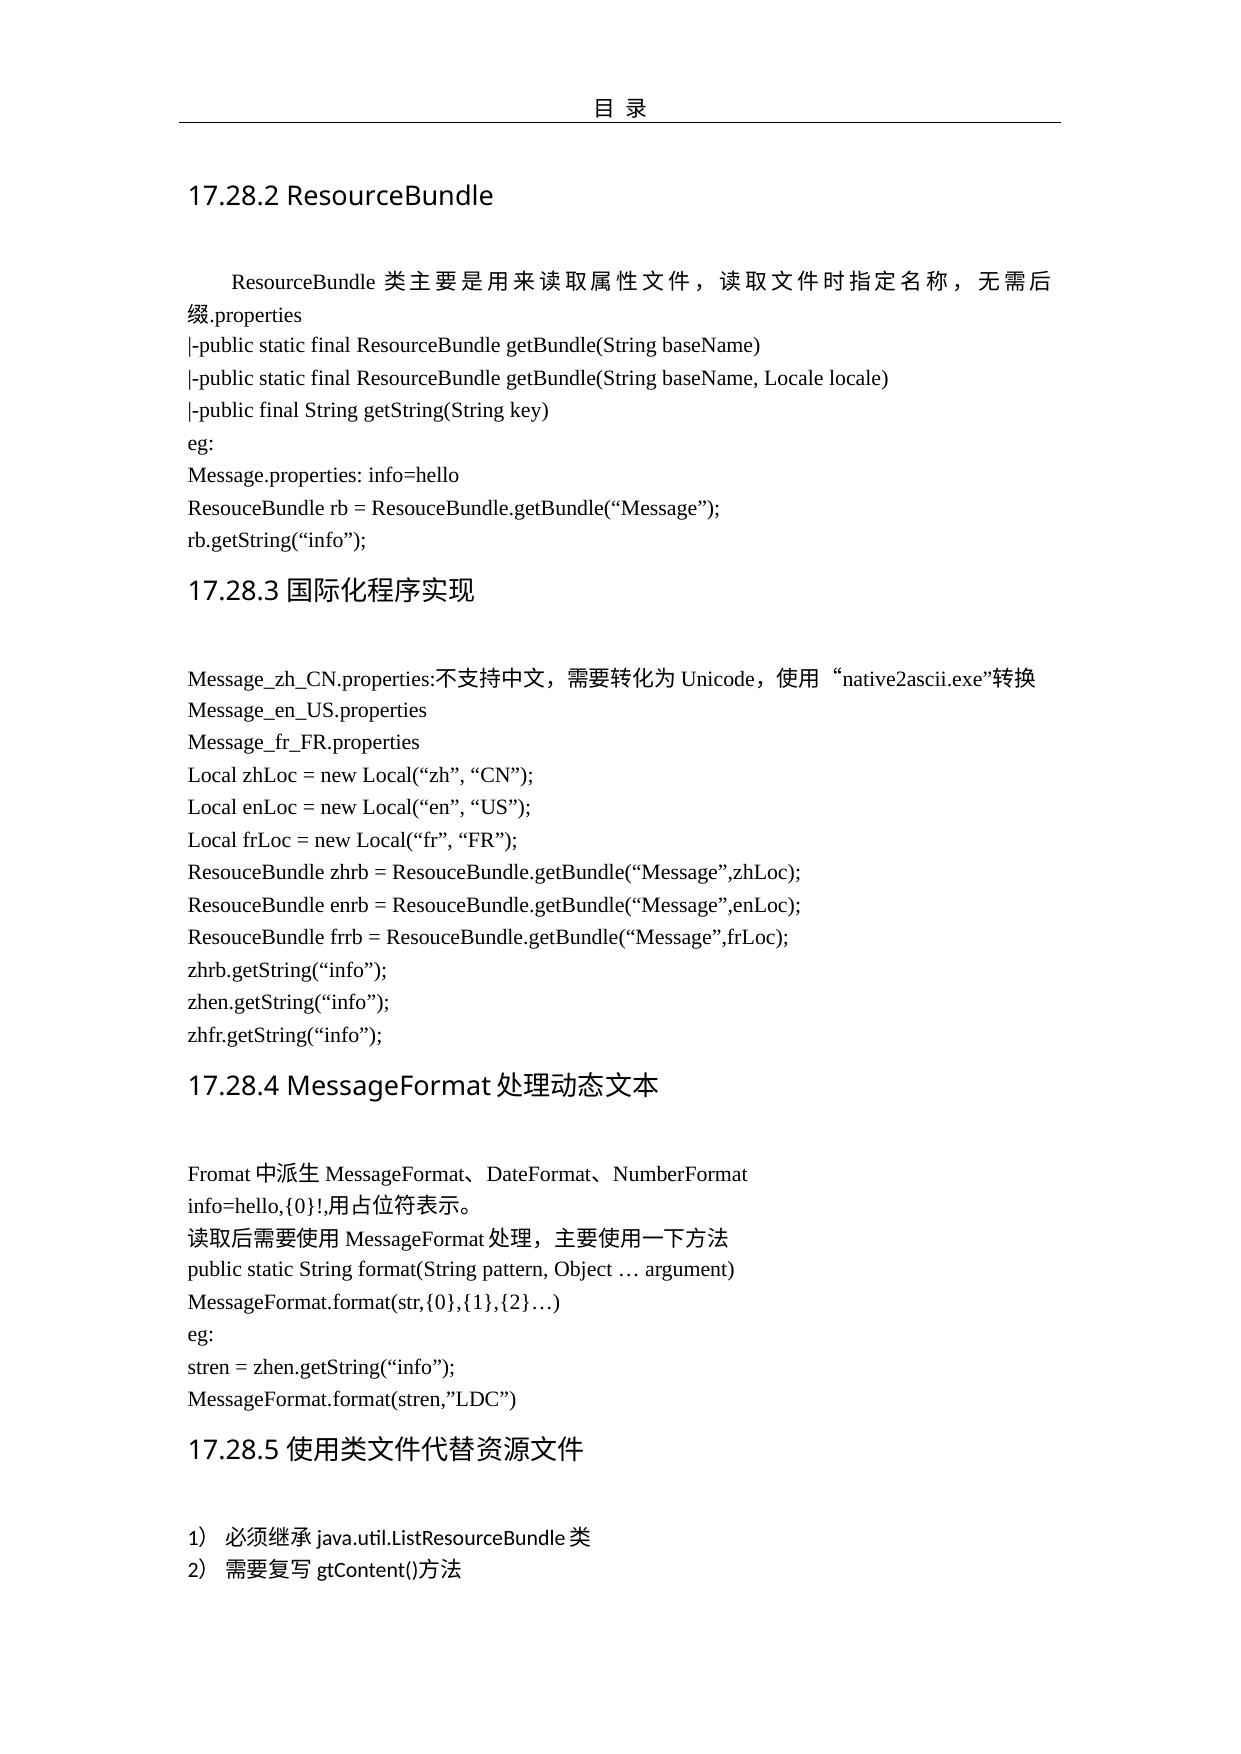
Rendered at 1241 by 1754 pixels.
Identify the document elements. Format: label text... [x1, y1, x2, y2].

text rb.getString(“info”); [187, 524, 1053, 556]
text ResouceBundle enrb = ResouceBundle.getBundle(“Message”,enLoc); [187, 888, 1053, 921]
text Message_en_US.properties [187, 693, 1053, 726]
text MessageFormat.format(stren,”LDC”) [187, 1383, 1053, 1415]
text Local enLoc = new Local(“en”, “US”); [187, 791, 1053, 823]
text eg: [187, 426, 1053, 459]
text Local zhLoc = new Local(“zh”, “CN”); [187, 758, 1053, 791]
text Message_fr_FR.properties [187, 726, 1053, 758]
text ResouceBundle zhrb = ResouceBundle.getBundle(“Message”,zhLoc); [187, 856, 1053, 888]
text |-public static final ResourceBundle getBundle(String baseName) [187, 329, 1053, 361]
text info=hello,{0}!,用占位符表示。 [187, 1188, 1053, 1220]
text ResouceBundle rb = ResouceBundle.getBundle(“Message”); [187, 491, 1053, 524]
text |-public final String getString(String key) [187, 394, 1053, 426]
list 必须继承java.util.ListResourceBundle类 [187, 1519, 1053, 1552]
text Local frLoc = new Local(“fr”, “FR”); [187, 823, 1053, 856]
text zhfr.getString(“info”); [187, 1018, 1053, 1051]
subtitle 国际化程序实现 [187, 556, 1053, 621]
text zhen.getString(“info”); [187, 986, 1053, 1018]
text ResouceBundle frrb = ResouceBundle.getBundle(“Message”,frLoc); [187, 921, 1053, 953]
text public static String format(String pattern, Object … argument) [187, 1253, 1053, 1285]
text Fromat中派生MessageFormat、DateFormat、NumberFormat [187, 1155, 1053, 1188]
list 需要复写gtContent()方法 [187, 1552, 1053, 1584]
text |-public static final ResourceBundle getBundle(String baseName, Locale locale) [187, 361, 1053, 394]
text 读取后需要使用MessageFormat处理，主要使用一下方法 [187, 1220, 1053, 1253]
subtitle ResourceBundle [187, 162, 1053, 227]
text MessageFormat.format(str,{0},{1},{2}…) [187, 1285, 1053, 1318]
text stren = zhen.getString(“info”); [187, 1350, 1053, 1383]
subtitle 使用类文件代替资源文件 [187, 1415, 1053, 1480]
text zhrb.getString(“info”); [187, 953, 1053, 986]
subtitle MessageFormat处理动态文本 [187, 1051, 1053, 1116]
text ResourceBundle类主要是用来读取属性文件，读取文件时指定名称，无需后缀.properties [187, 264, 1053, 329]
text Message_zh_CN.properties:不支持中文，需要转化为Unicode，使用“native2ascii.exe”转换 [187, 661, 1053, 693]
text eg: [187, 1318, 1053, 1350]
text Message.properties: info=hello [187, 459, 1053, 491]
